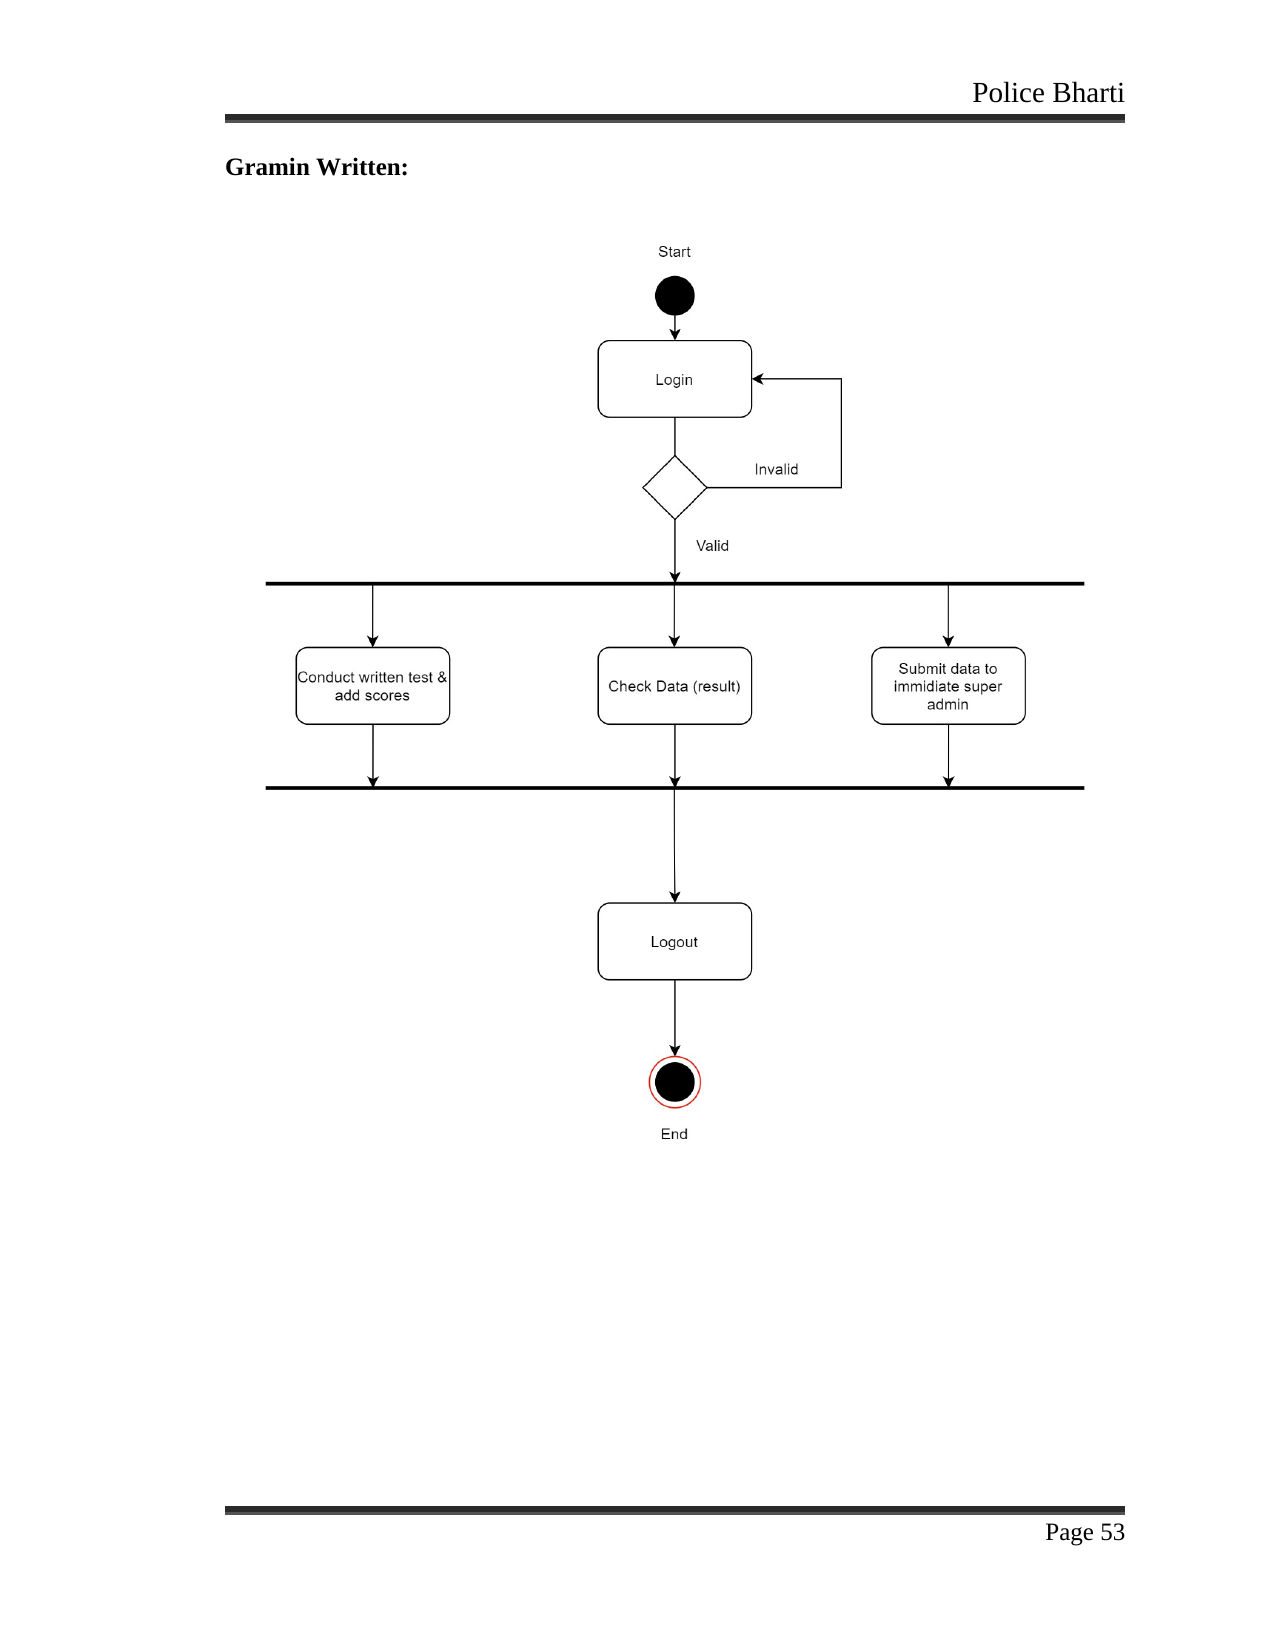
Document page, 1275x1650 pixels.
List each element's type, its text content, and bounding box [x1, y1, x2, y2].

text Gramin Written: [225, 152, 1125, 181]
picture [225, 199, 1125, 1185]
